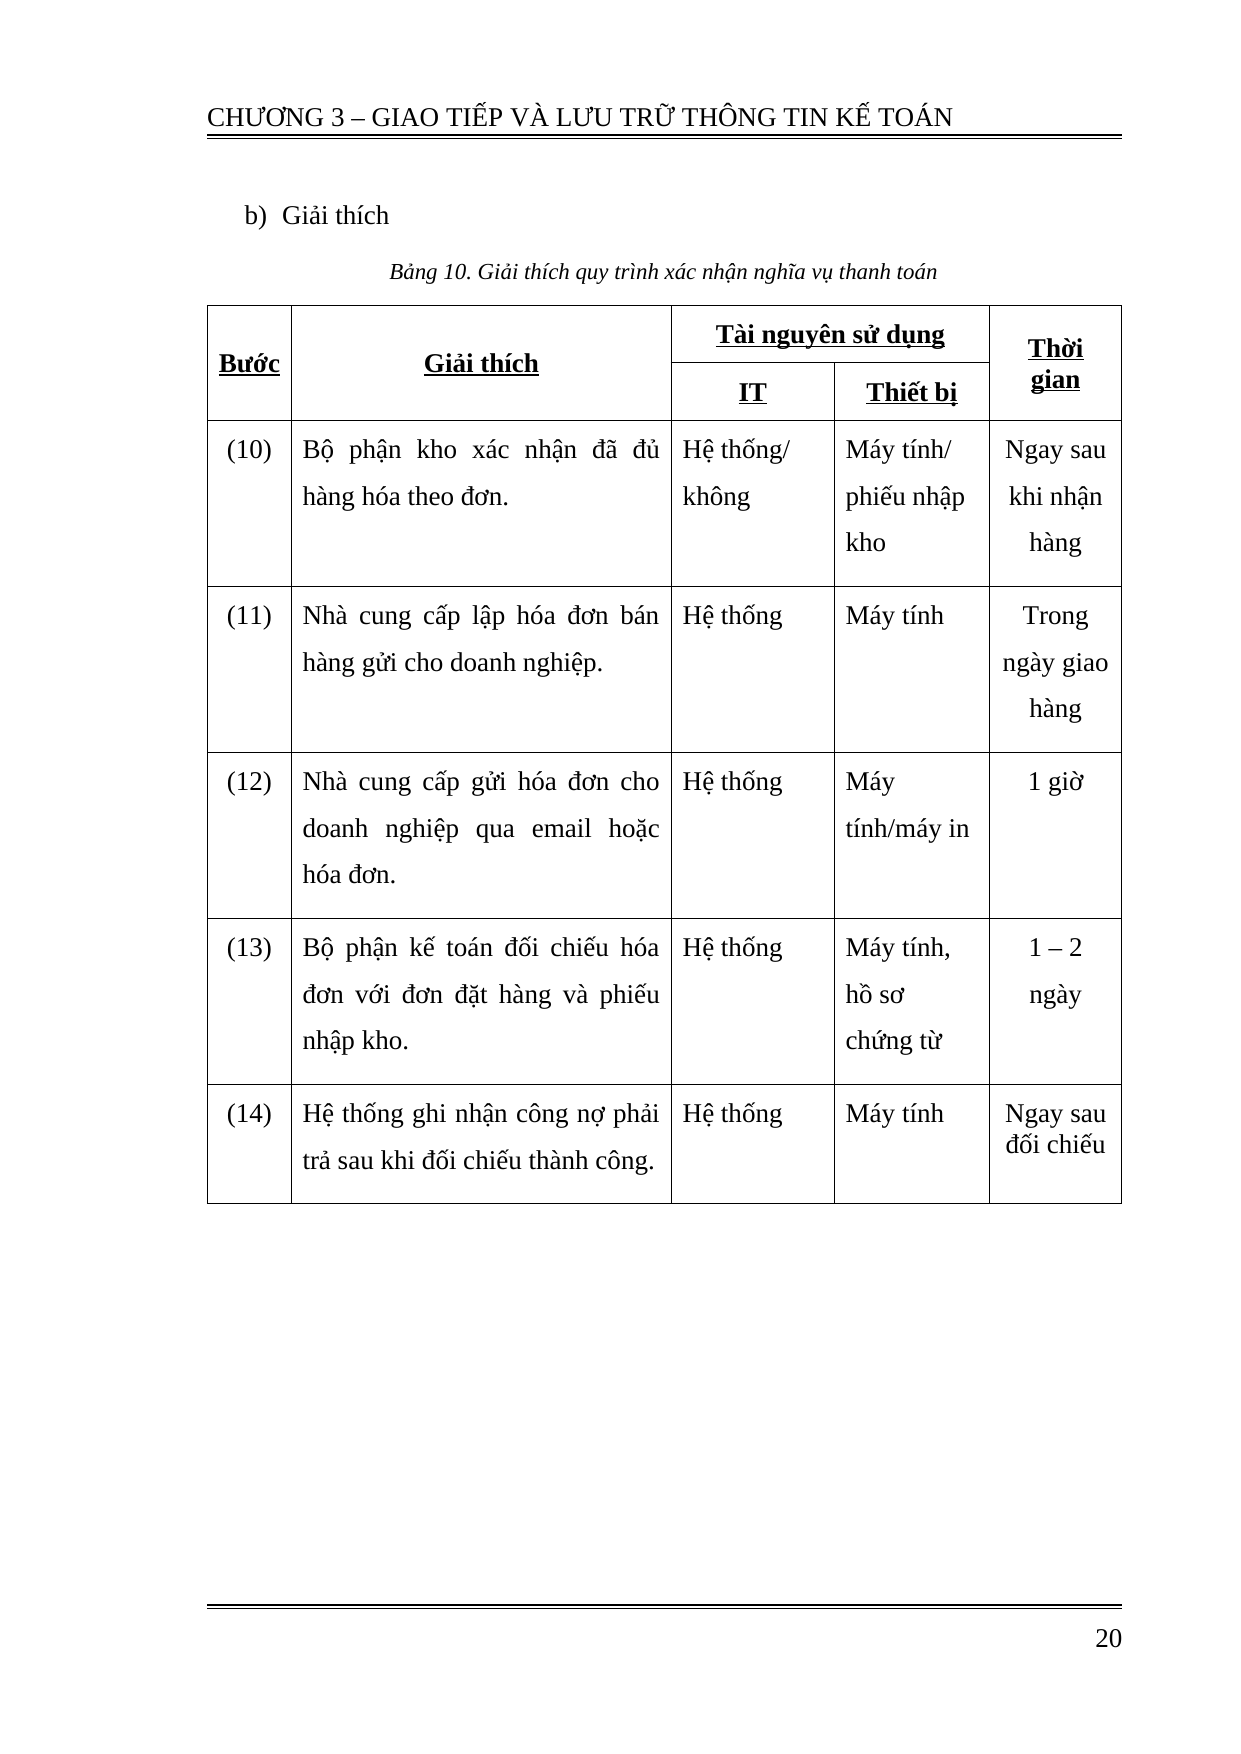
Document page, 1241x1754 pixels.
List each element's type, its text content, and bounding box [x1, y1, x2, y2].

table_cell Hệ thống [672, 919, 834, 1084]
table_cell (11) [208, 587, 291, 752]
table_cell Hệ thống ghi nhận công nợ phải trả sau khi đối chiếu thành công. [292, 1085, 671, 1203]
table_header Thời gian [990, 306, 1121, 419]
table_cell Trong ngày giao hàng [990, 587, 1121, 752]
table_cell (10) [208, 421, 291, 586]
table_cell Bộ phận kho xác nhận đã đủ hàng hóa theo đơn. [292, 421, 671, 586]
table_cell (14) [208, 1085, 291, 1203]
table_cell Bộ phận kế toán đối chiếu hóa đơn với đơn đặt hàng và phiếu nhập kho. [292, 919, 671, 1084]
table_cell Thiết bị [835, 363, 989, 419]
table_cell Máy tính/ phiếu nhập kho [835, 421, 989, 586]
table_cell Hệ thống [672, 587, 834, 752]
table_cell (13) [208, 919, 291, 1084]
table_cell Nhà cung cấp gửi hóa đơn cho doanh nghiệp qua email hoặc hóa đơn. [292, 753, 671, 918]
table_header Giải thích [292, 306, 671, 419]
text Bảng 10. Giải thích quy trình xác nhận nghĩa vụ thanh toán [207, 258, 1122, 284]
table_cell IT [672, 363, 834, 419]
table_cell Máy tính [835, 587, 989, 752]
table_cell Máy tính [835, 1085, 989, 1203]
list Giải thích [244, 199, 1122, 230]
table_cell (12) [208, 753, 291, 918]
table_cell Hệ thống [672, 1085, 834, 1203]
table_cell Hệ thống/ không [672, 421, 834, 586]
table_cell 1 giờ [990, 753, 1121, 918]
table_cell Ngay sau khi nhận hàng [990, 421, 1121, 586]
table_header Tài nguyên sử dụng [672, 306, 989, 362]
table_cell Máy tính, hồ sơ chứng từ [835, 919, 989, 1084]
table_header Bước [208, 306, 291, 419]
table_cell Ngay sau đối chiếu [990, 1085, 1121, 1203]
table_cell Hệ thống [672, 753, 834, 918]
table_cell Máy tính/máy in [835, 753, 989, 918]
table_cell 1 – 2 ngày [990, 919, 1121, 1084]
table_cell Nhà cung cấp lập hóa đơn bán hàng gửi cho doanh nghiệp. [292, 587, 671, 752]
